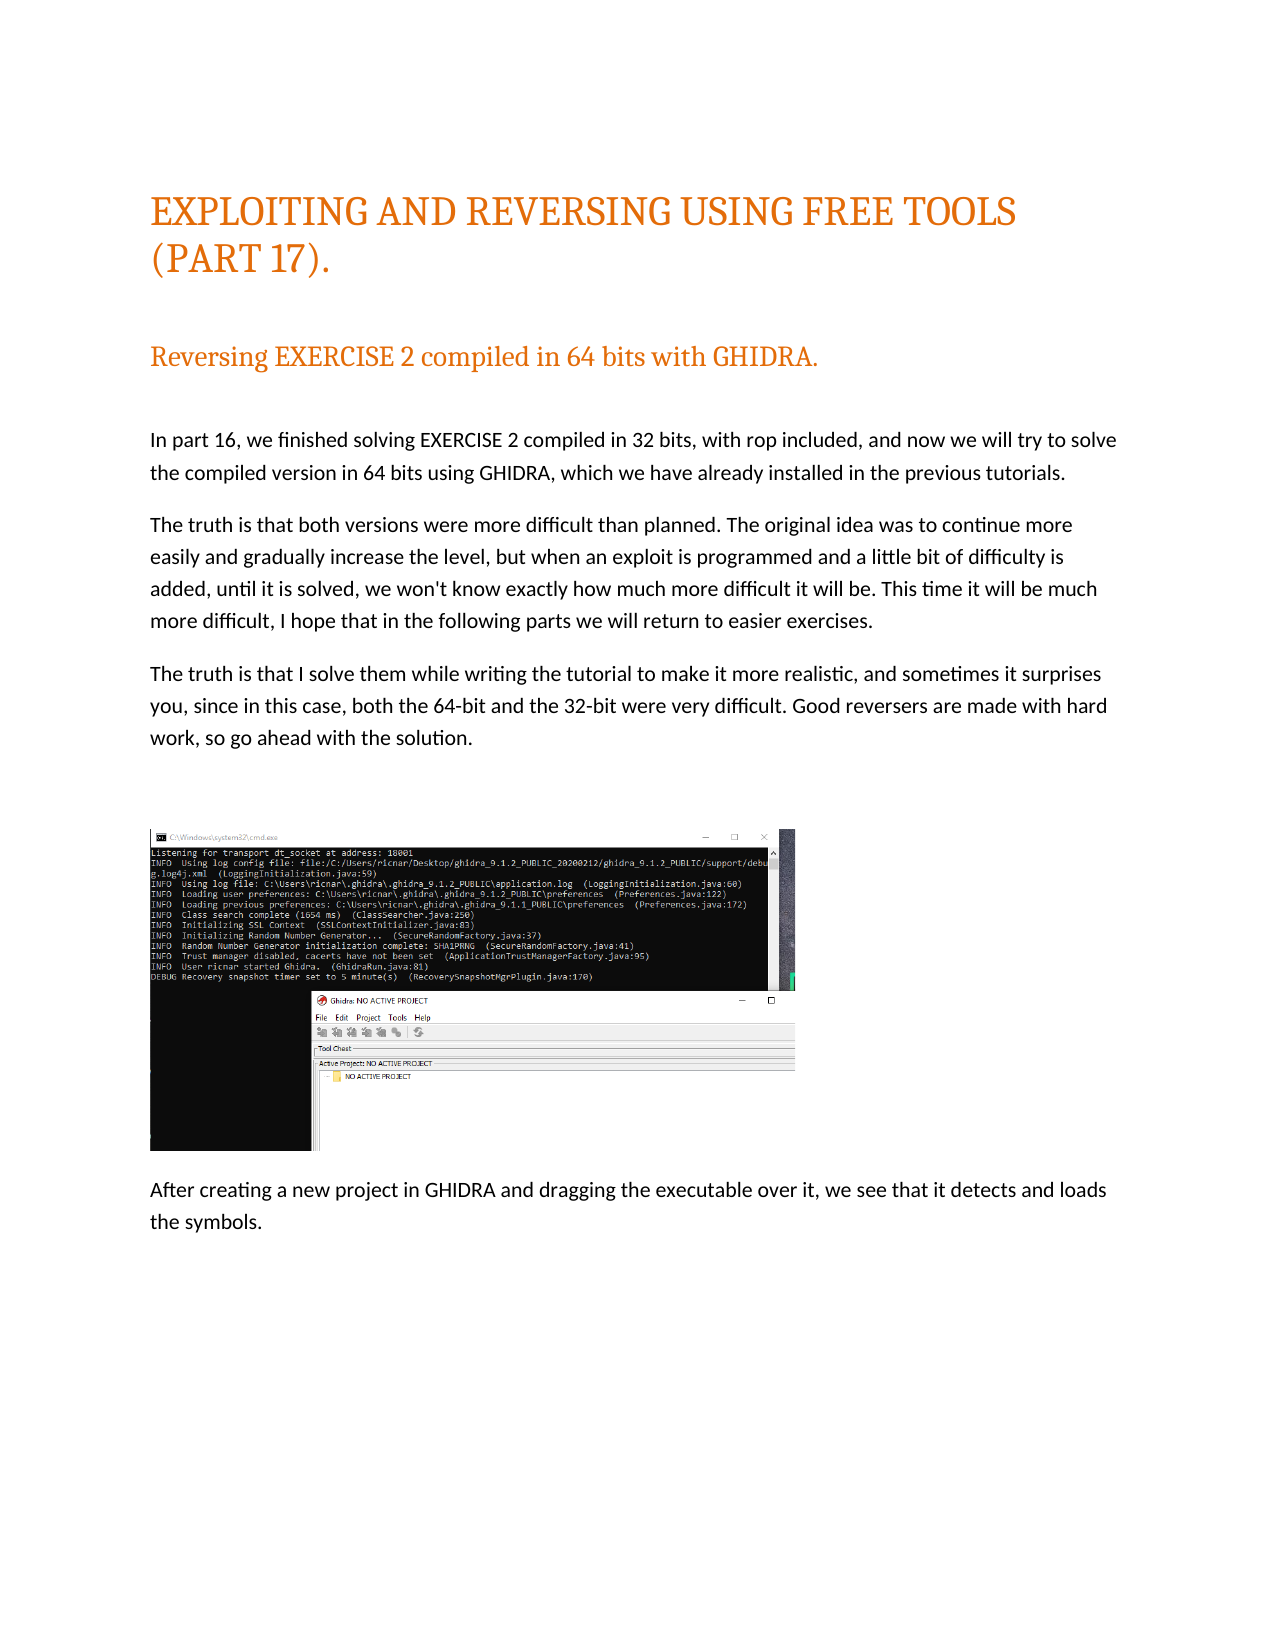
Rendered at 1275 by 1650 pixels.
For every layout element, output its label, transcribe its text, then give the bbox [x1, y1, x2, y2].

text In part 16, we finished solving EXERCISE 2 compiled in 32 bits, with rop included, and now we will try to solve the compiled version in 64 bits using GHIDRA, which we have already installed in the previous tutorials. [150, 427, 1125, 485]
subtitle Reversing EXERCISE 2 compiled in 64 bits with GHIDRA. [150, 340, 1125, 374]
text The truth is that both versions were more difficult than planned. The original idea was to continue more easily and gradually increase the level, but when an exploit is programmed and a little bit of difficulty is added, until it is solved, we won't know exactly how much more difficult it will be. This time it will be much more difficult, I hope that in the following parts we will return to easier exercises. [150, 511, 1125, 634]
picture [150, 829, 796, 1151]
text The truth is that I solve them while writing the tutorial to make it more realistic, and sometimes it surprises you, since in this case, both the 64-bit and the 32-bit were very difficult. Good reversers are made with hard work, so go ahead with the solution. [150, 660, 1125, 751]
text After creating a new project in GHIDRA and dragging the executable over it, we see that it detects and loads the symbols. [150, 1176, 1125, 1235]
subtitle EXPLOITING AND REVERSING USING FREE TOOLS (PART 17). [150, 187, 1125, 283]
